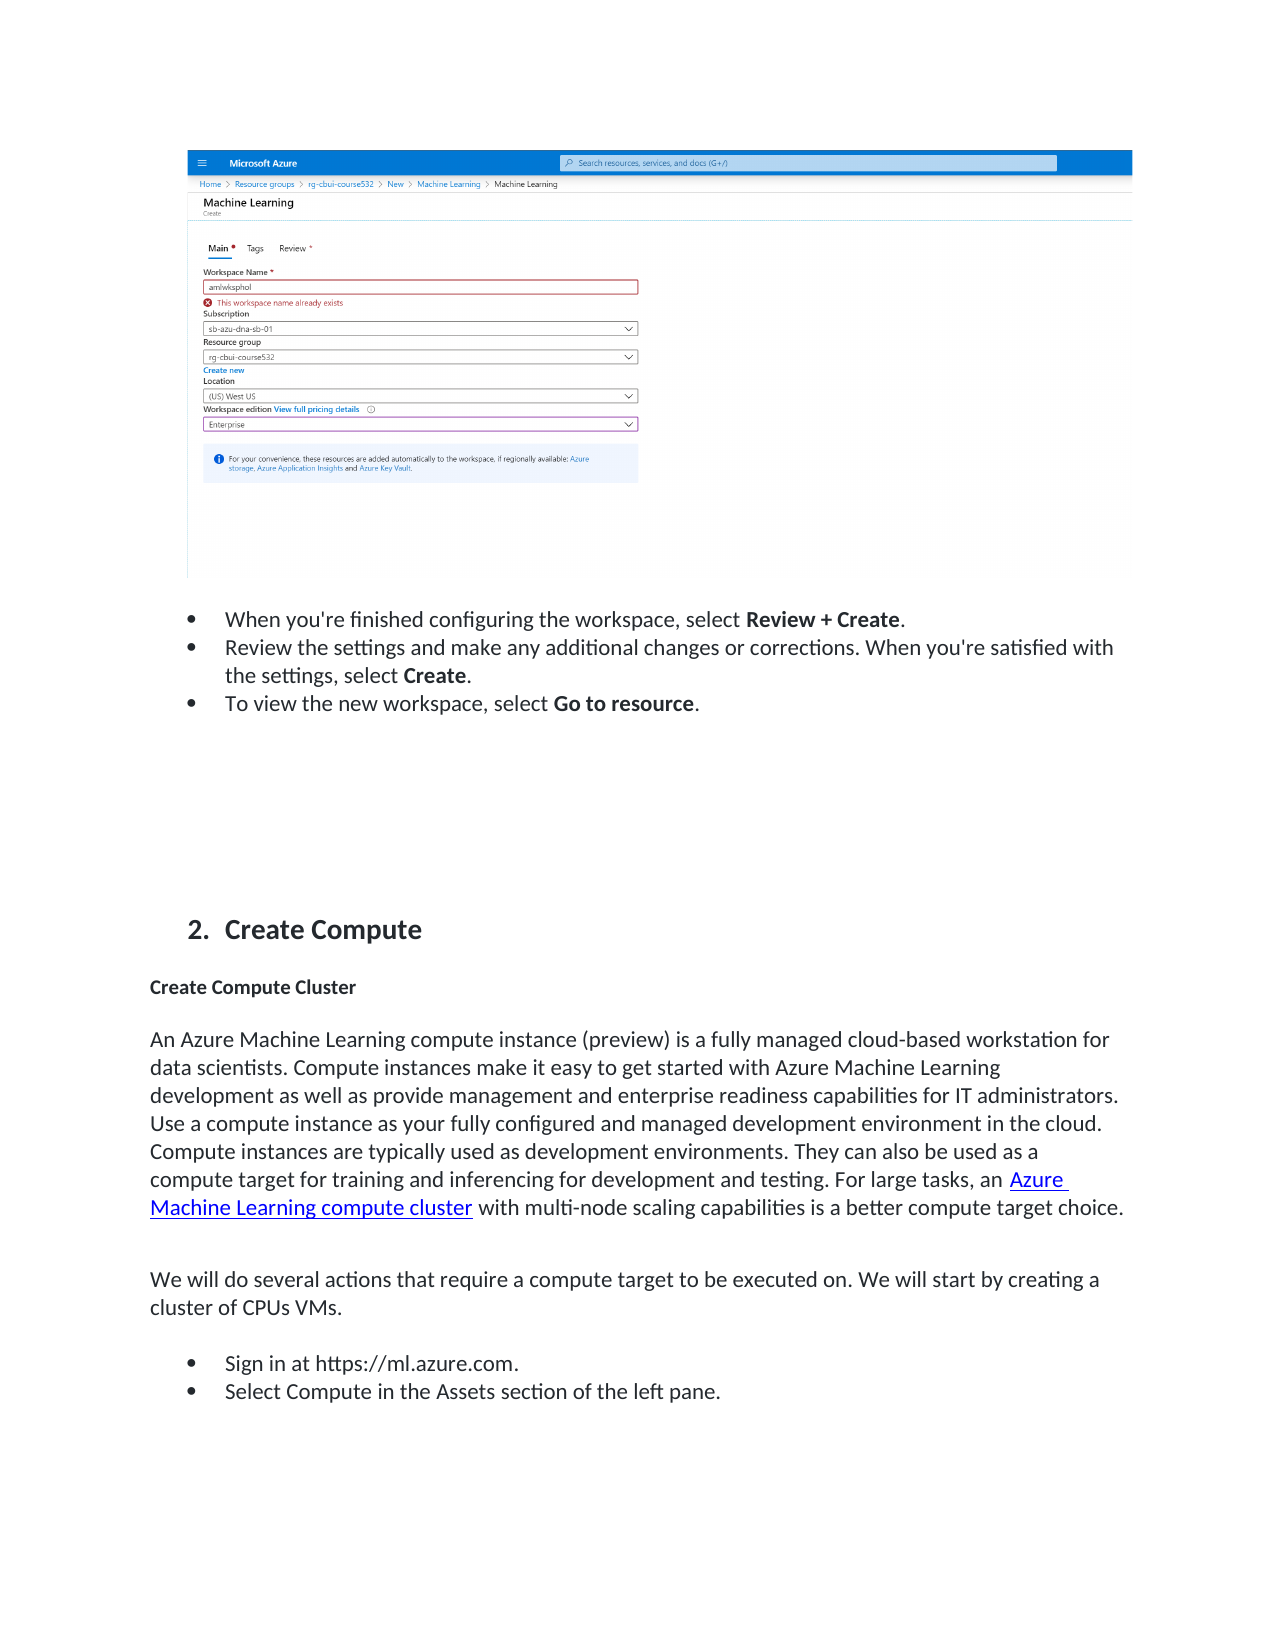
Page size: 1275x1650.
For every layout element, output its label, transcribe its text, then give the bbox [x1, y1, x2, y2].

list Review the settings and make any additional changes or corrections. When you're satisfied with the settings, select Create. [187, 633, 1125, 689]
picture [187, 150, 1133, 578]
list When you're finished configuring the workspace, select Review + Create. [187, 605, 1125, 633]
list Sign in at https://ml.azure.com. [187, 1349, 1125, 1377]
text An Azure Machine Learning compute instance (preview) is a fully managed cloud-based workstation for data scientists. Compute instances make it easy to get started with Azure Machine Learning development as well as provide management and enterprise readiness capabilities for IT administrators. Use a compute instance as your fully configured and managed development environment in the cloud. Compute instances are typically used as development environments. They can also be used as a compute target for training and inferencing for development and testing. For large tasks, an Azure Machine Learning compute cluster with multi-node scaling capabilities is a better compute target choice. [150, 1025, 1125, 1222]
list To view the new workspace, select Go to resource. [187, 689, 1125, 717]
list Select Compute in the Assets section of the left pane. [187, 1377, 1125, 1405]
text Create Compute Cluster [150, 974, 1125, 1000]
text We will do several actions that require a compute target to be executed on. We will start by creating a cluster of CPUs VMs. [150, 1265, 1125, 1321]
list Create Compute [187, 911, 1125, 947]
